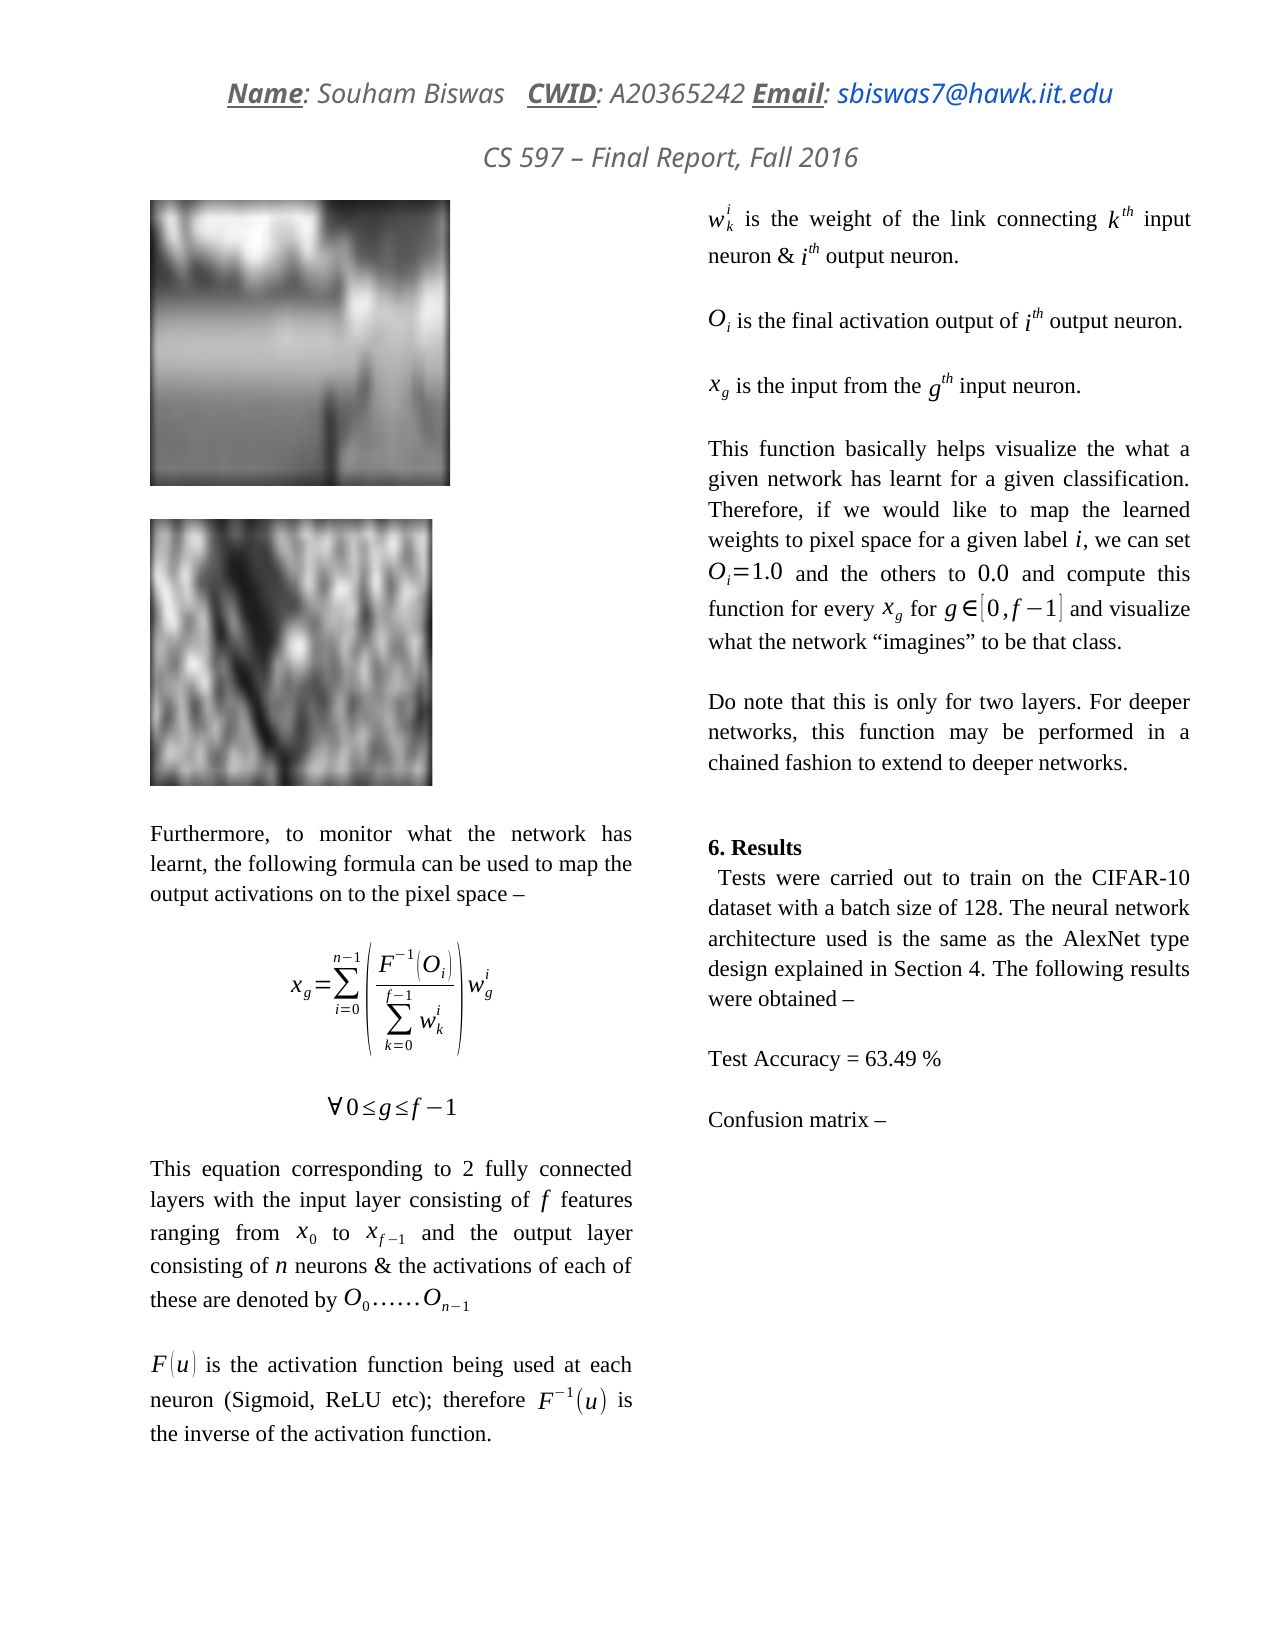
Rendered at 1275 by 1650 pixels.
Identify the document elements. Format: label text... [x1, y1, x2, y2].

text is the weight of the link connecting input neuron & output neuron. [708, 201, 1191, 270]
text is the final activation output of output neuron. [708, 304, 1191, 336]
text This function basically helps visualize the what a given network has learnt for a given classification. Therefore, if we would like to map the learned weights to pixel space for a given label , we can set and the others to and compute this function for every for and visualize what the network “imagines” to be that class. [708, 435, 1191, 654]
text is the activation function being used at each neuron (Sigmoid, ReLU etc); therefore is the inverse of the activation function. [150, 1349, 633, 1446]
text Furthermore, to monitor what the network has learnt, the following formula can be used to map the output activations on to the pixel space – [150, 820, 633, 907]
text This equation corresponding to 2 fully connected layers with the input layer consisting of features ranging from to and the output layer consisting of neurons & the activations of each of these are denoted by [150, 1155, 633, 1315]
text Do note that this is only for two layers. For deeper networks, this function may be performed in a chained fashion to extend to deeper networks. [708, 688, 1191, 775]
picture [150, 200, 451, 486]
picture [150, 519, 433, 786]
text Test Accuracy = 63.49 % [708, 1046, 1191, 1072]
text Tests were carried out to train on the CIFAR-10 dataset with a batch size of 128. The neural network architecture used is the same as the AlexNet type design explained in Section 4. The following results were obtained – [708, 864, 1191, 1011]
text is the input from the input neuron. [708, 370, 1191, 401]
text Confusion matrix – [708, 1106, 1191, 1132]
text 6. Results [708, 834, 1191, 860]
